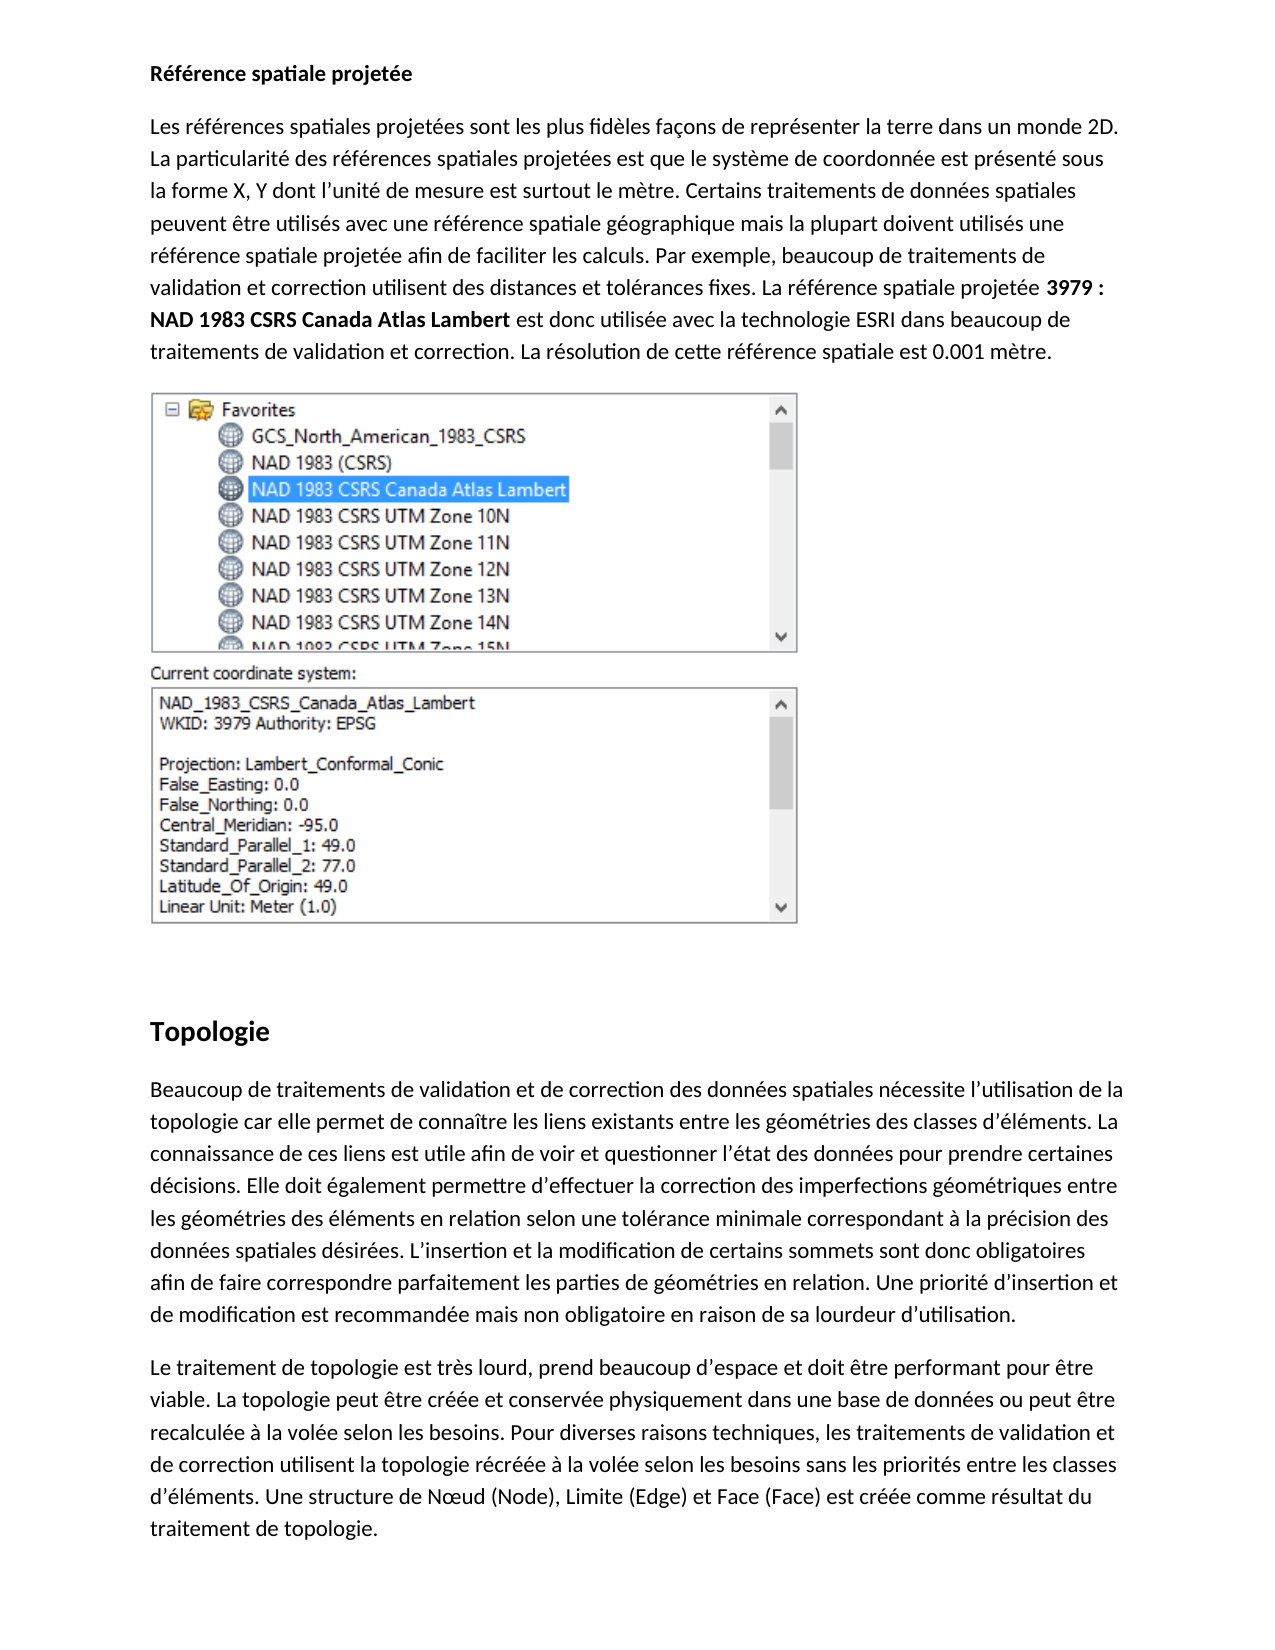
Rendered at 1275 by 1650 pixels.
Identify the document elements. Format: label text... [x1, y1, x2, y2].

text Référence spatiale projetée [150, 59, 1125, 87]
text Le traitement de topologie est très lourd, prend beaucoup d’espace et doit être performant pour être viable. La topologie peut être créée et conservée physiquement dans une base de données ou peut être recalculée à la volée selon les besoins. Pour diverses raisons techniques, les traitements de validation et de correction utilisent la topologie récréée à la volée selon les besoins sans les priorités entre les classes d’éléments. Une structure de Nœud (Node), Limite (Edge) et Face (Face) est créée comme résultat du traitement de topologie. [150, 1353, 1125, 1542]
text Topologie [150, 1013, 1125, 1049]
text Les références spatiales projetées sont les plus fidèles façons de représenter la terre dans un monde 2D. La particularité des références spatiales projetées est que le système de coordonnée est présenté sous la forme X, Y dont l’unité de mesure est surtout le mètre. Certains traitements de données spatiales peuvent être utilisés avec une référence spatiale géographique mais la plupart doivent utilisés une référence spatiale projetée afin de faciliter les calculs. Par exemple, beaucoup de traitements de validation et correction utilisent des distances et tolérances fixes. La référence spatiale projetée 3979 : NAD 1983 CSRS Canada Atlas Lambert est donc utilisée avec la technologie ESRI dans beaucoup de traitements de validation et correction. La résolution de cette référence spatiale est 0.001 mètre. [150, 112, 1125, 365]
text Beaucoup de traitements de validation et de correction des données spatiales nécessite l’utilisation de la topologie car elle permet de connaître les liens existants entre les géométries des classes d’éléments. La connaissance de ces liens est utile afin de voir et questionner l’état des données pour prendre certaines décisions. Elle doit également permettre d’effectuer la correction des imperfections géométriques entre les géométries des éléments en relation selon une tolérance minimale correspondant à la précision des données spatiales désirées. L’insertion et la modification de certains sommets sont donc obligatoires afin de faire correspondre parfaitement les parties de géométries en relation. Une priorité d’insertion et de modification est recommandée mais non obligatoire en raison de sa lourdeur d’utilisation. [150, 1075, 1125, 1328]
picture [150, 390, 800, 927]
